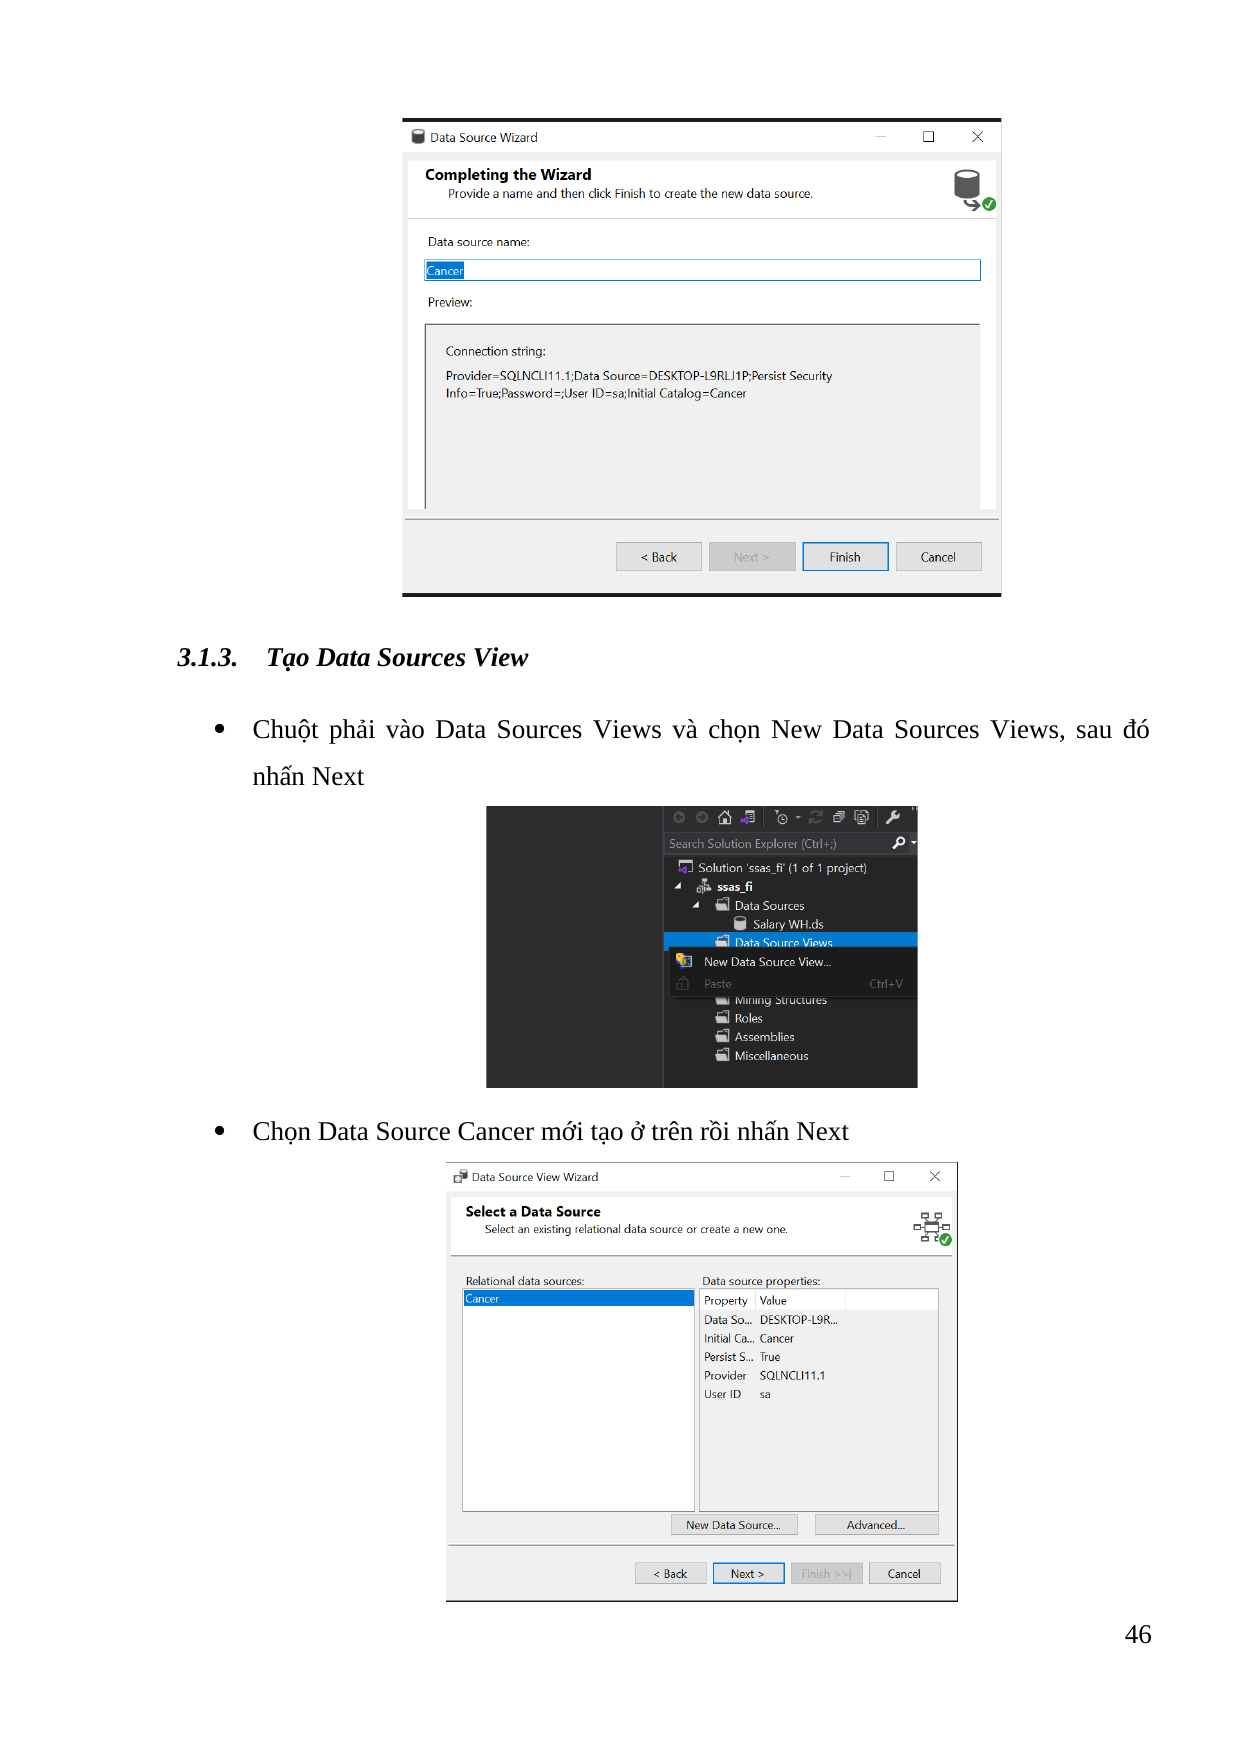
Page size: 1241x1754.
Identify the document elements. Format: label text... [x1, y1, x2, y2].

picture [402, 118, 1002, 597]
list Chọn Data Source Cancer mới tạo ở trên rồi nhấn Next [215, 1115, 1152, 1146]
picture [446, 1162, 958, 1602]
subtitle Tạo Data Sources View [177, 641, 1152, 672]
picture [486, 806, 918, 1088]
list Chuột phải vào Data Sources Views và chọn New Data Sources Views, sau đó nhấn Next [215, 713, 1152, 791]
